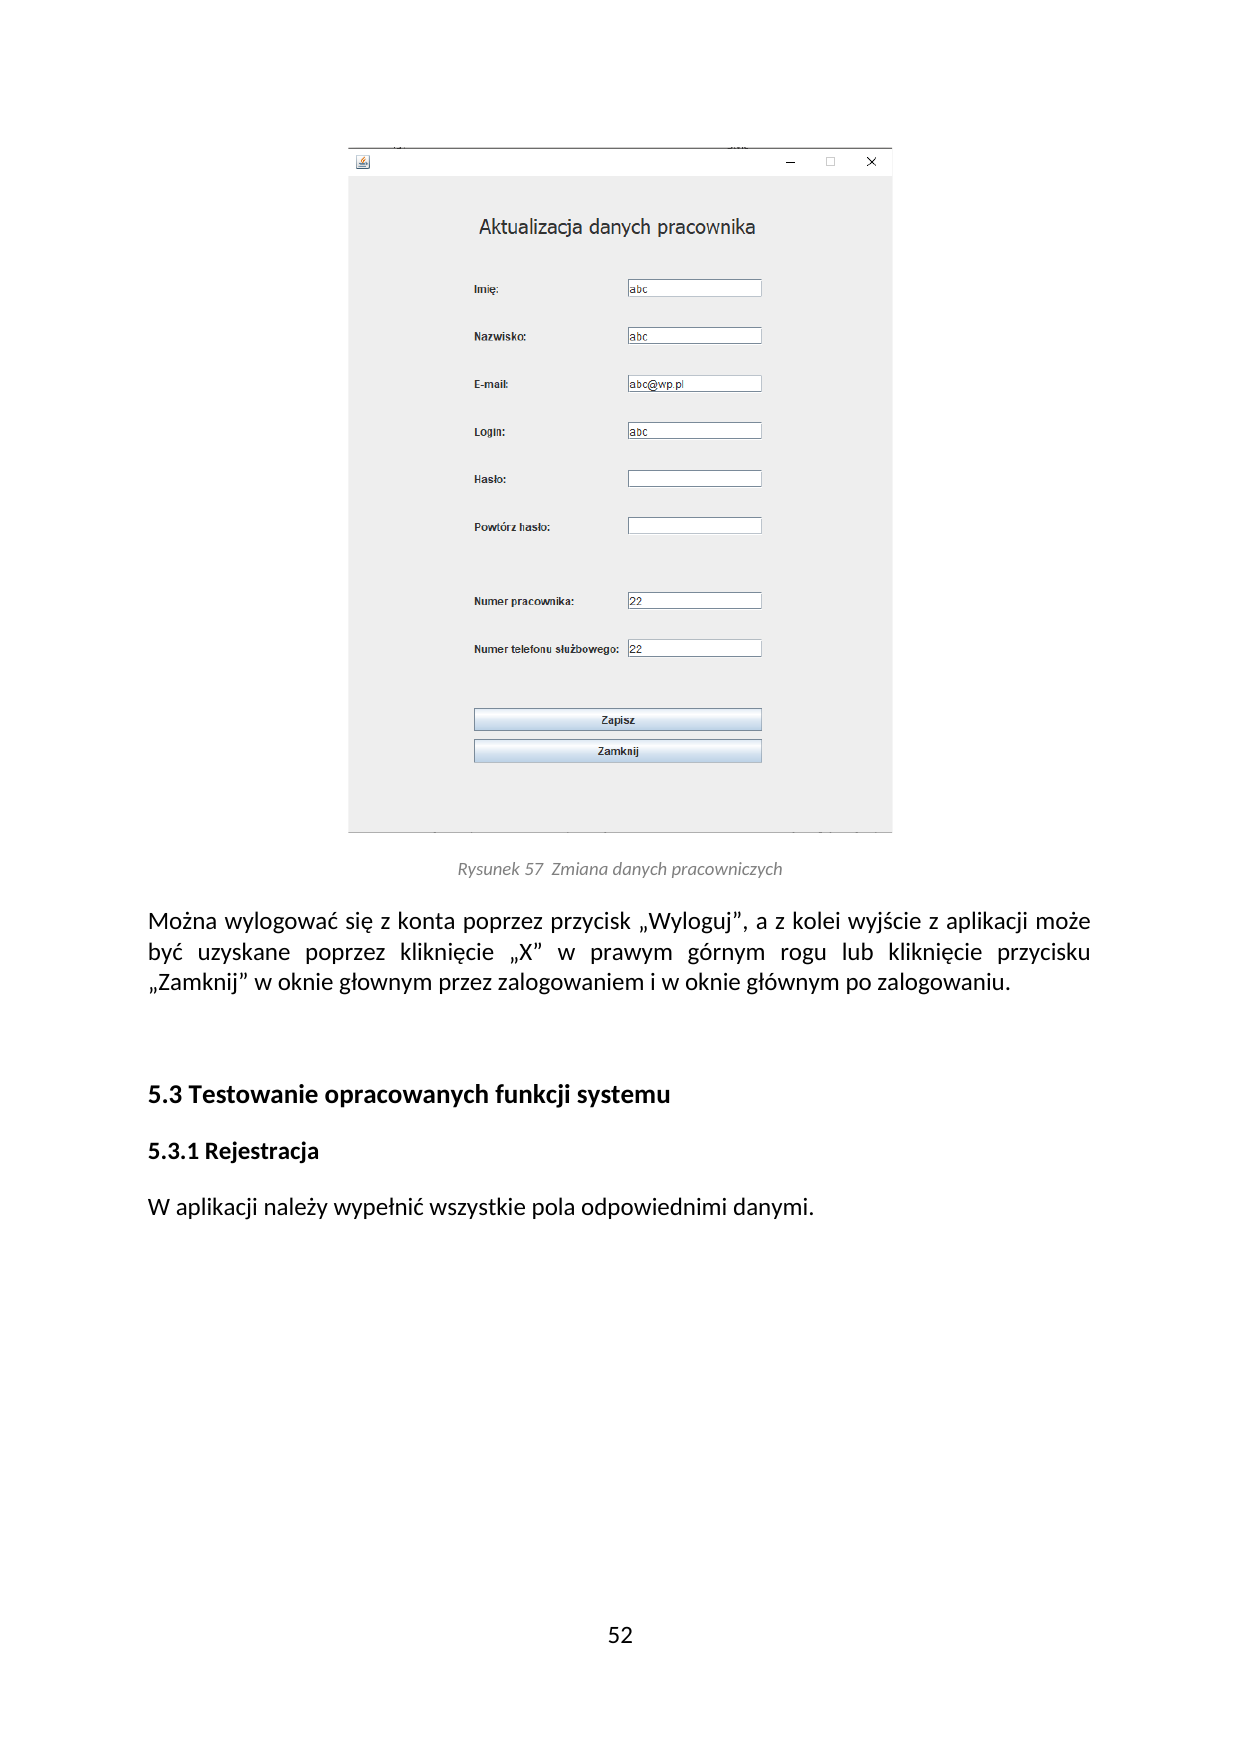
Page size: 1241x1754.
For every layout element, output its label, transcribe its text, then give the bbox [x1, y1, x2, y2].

text Rysunek 57 Zmiana danych pracowniczych [148, 857, 1093, 880]
text Można wylogować się z konta poprzez przycisk „Wyloguj”, a z kolei wyjście z aplikacji może być uzyskane poprzez kliknięcie „X” w prawym górnym rogu lub kliknięcie przycisku „Zamknij” w oknie głownym przez zalogowaniem i w oknie głównym po zalogowaniu. [148, 905, 1093, 997]
text 5.3 Testowanie opracowanych funkcji systemu [148, 1077, 1093, 1110]
text W aplikacji należy wypełnić wszystkie pola odpowiednimi danymi. [148, 1191, 1093, 1221]
text 5.3.1 Rejestracja [148, 1135, 1093, 1166]
picture [348, 147, 893, 833]
